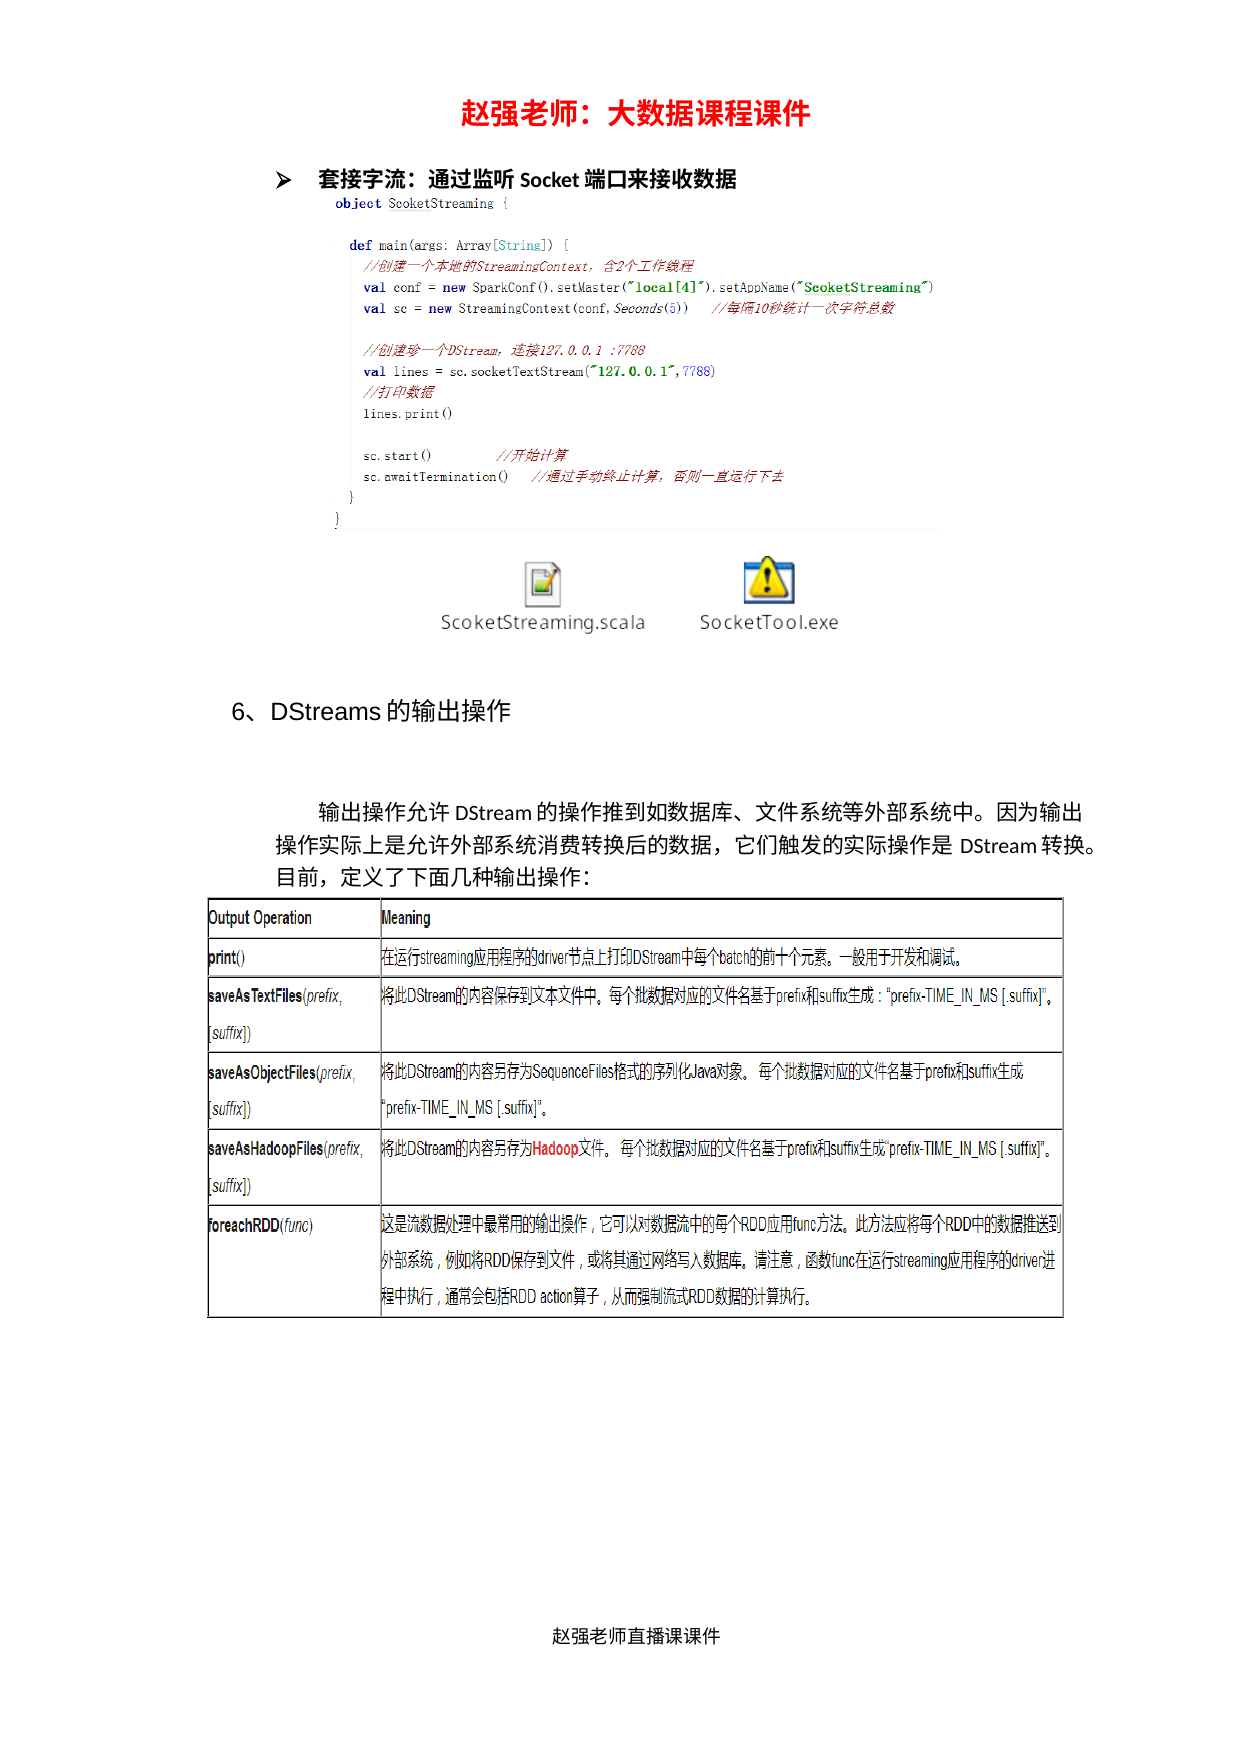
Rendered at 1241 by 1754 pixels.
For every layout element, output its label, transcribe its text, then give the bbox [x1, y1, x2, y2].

picture [206, 892, 1067, 1322]
picture [333, 194, 939, 529]
list 套接字流：通过监听Socket端口来接收数据 [275, 162, 1085, 194]
list 输出操作允许DStream的操作推到如数据库、文件系统等外部系统中。因为输出操作实际上是允许外部系统消费转换后的数据，它们触发的实际操作是DStream转换。目前，定义了下面几种输出操作： [275, 795, 1085, 892]
subtitle 6、DStreams的输出操作 [187, 677, 1085, 742]
